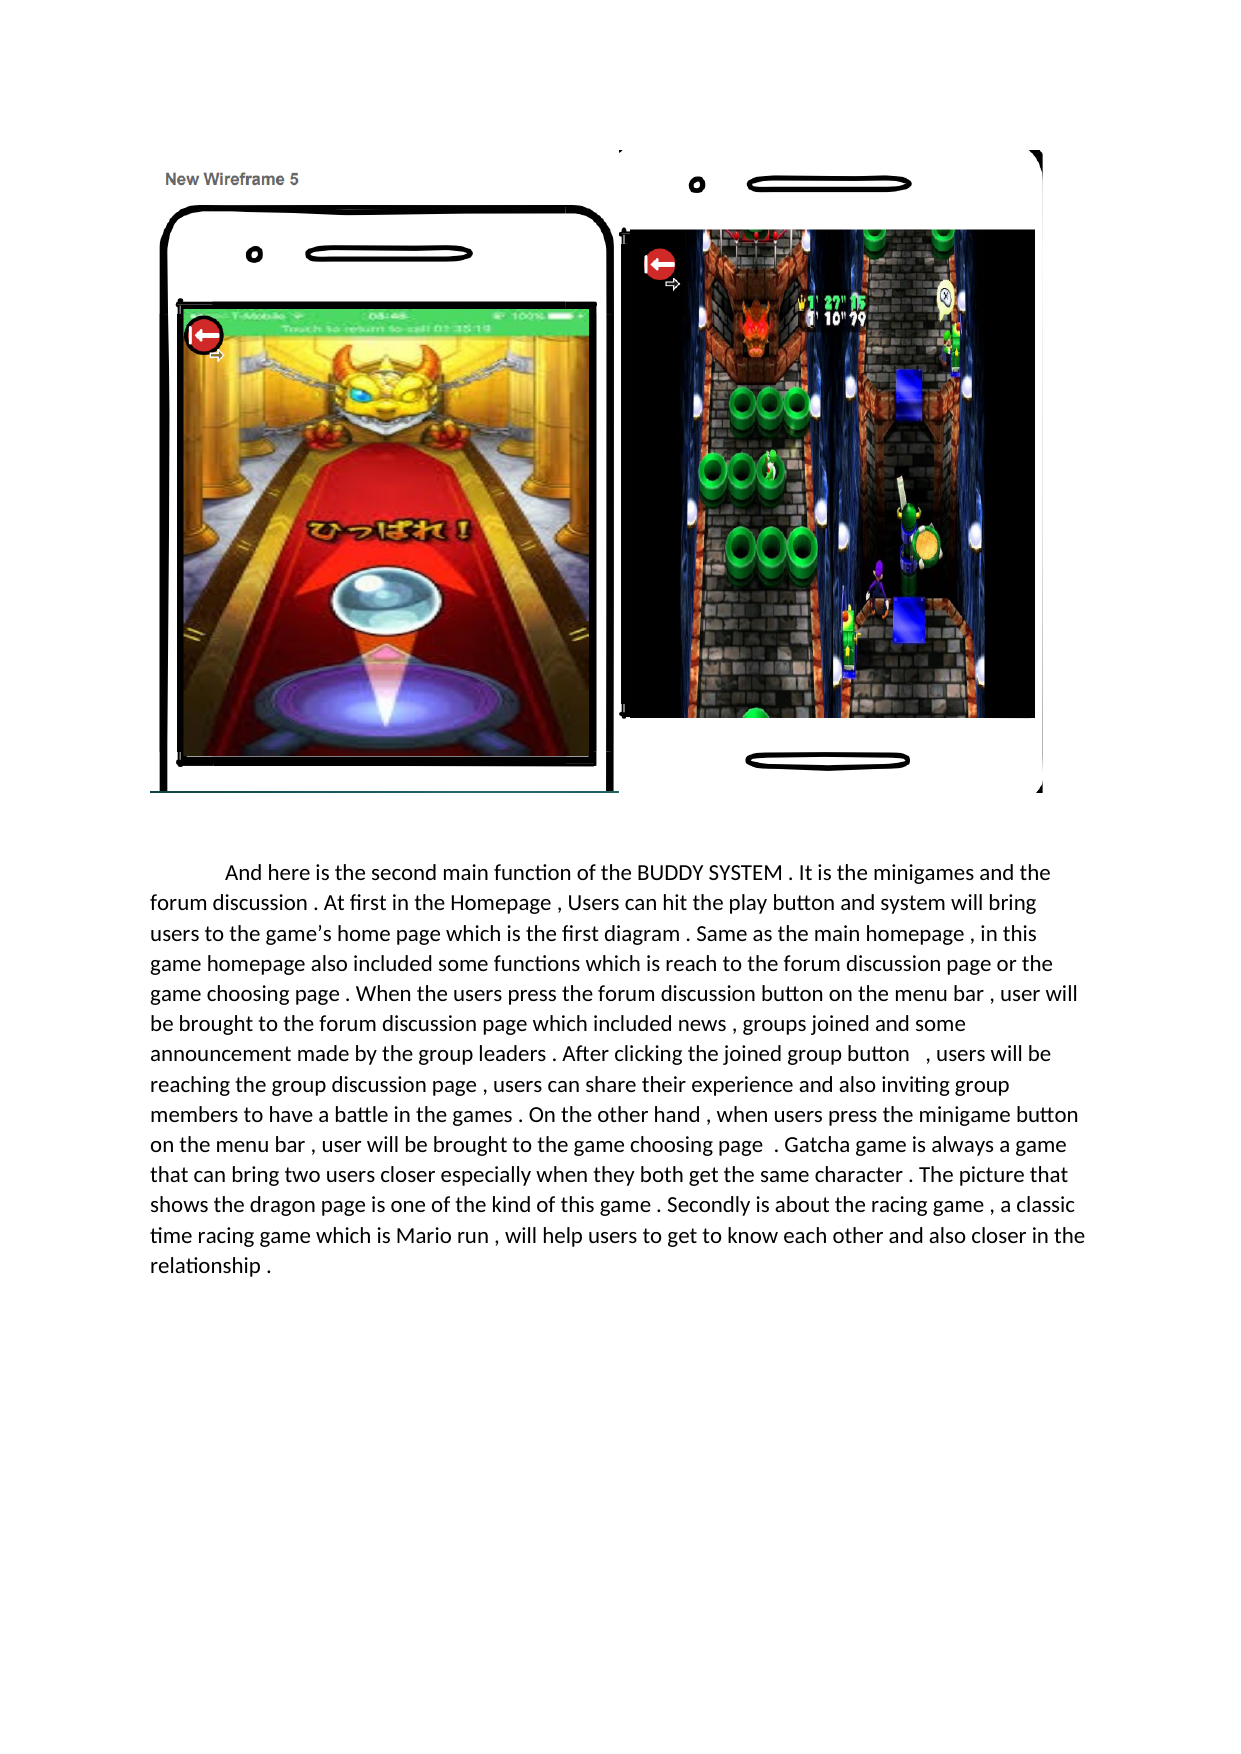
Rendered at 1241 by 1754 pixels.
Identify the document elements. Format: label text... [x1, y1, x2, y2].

text And here is the second main function of the BUDDY SYSTEM . It is the minigames and the forum discussion . At first in the Homepage , Users can hit the play button and system will bring users to the game’s home page which is the first diagram . Same as the main homepage , in this game homepage also included some functions which is reach to the forum discussion page or the game choosing page . When the users press the forum discussion button on the menu bar , user will be brought to the forum discussion page which included news , groups joined and some announcement made by the group leaders . After clicking the joined group button , users will be reaching the group discussion page , users can share their experience and also inviting group members to have a battle in the games . On the other hand , when users press the minigame button on the menu bar , user will be brought to the game choosing page . Gatcha game is always a game that can bring two users closer especially when they both get the same character . The picture that shows the dragon page is one of the kind of this game . Secondly is about the racing game , a classic time racing game which is Mario run , will help users to get to know each other and also closer in the relationship . [150, 858, 1090, 1279]
picture [150, 150, 1043, 793]
